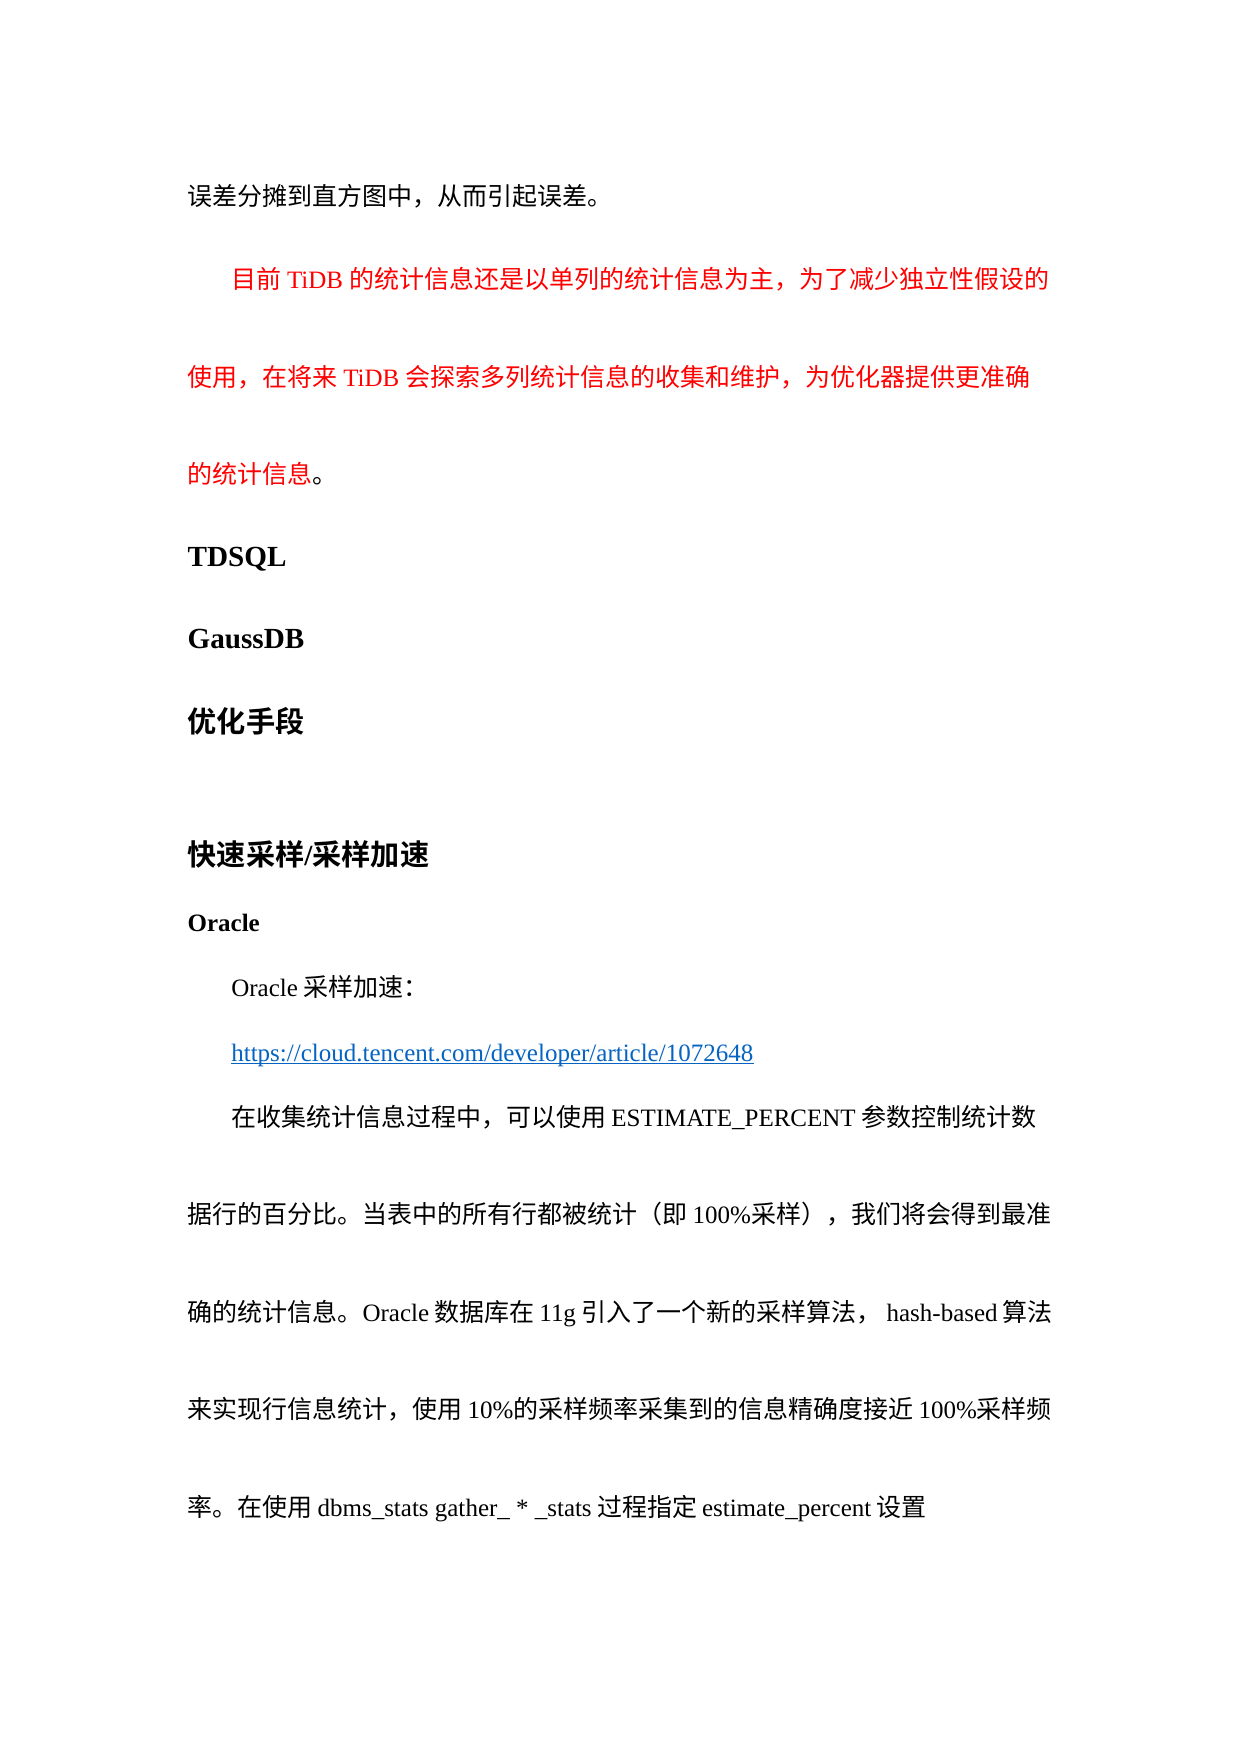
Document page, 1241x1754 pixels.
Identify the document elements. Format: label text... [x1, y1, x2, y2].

subtitle 快速采样/采样加速 [187, 820, 1053, 885]
subtitle GaussDB [187, 605, 1053, 670]
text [187, 1083, 1053, 1538]
subtitle TDSQL [187, 523, 1053, 588]
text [187, 162, 1053, 227]
text https://cloud.tencent.com/developer/article/1072648 [187, 1036, 1053, 1068]
subtitle 优化手段 [187, 687, 1053, 752]
subtitle Oracle [187, 906, 1053, 938]
text 目前 TiDB 的统计信息还是以单列的统计信息为主，为了减少独立性假设的使用，在将来 TiDB 会探索多列统计信息的收集和维护，为优化器提供更准确的统计信息。 [187, 245, 1053, 505]
text Oracle采样加速： [187, 953, 1053, 1018]
